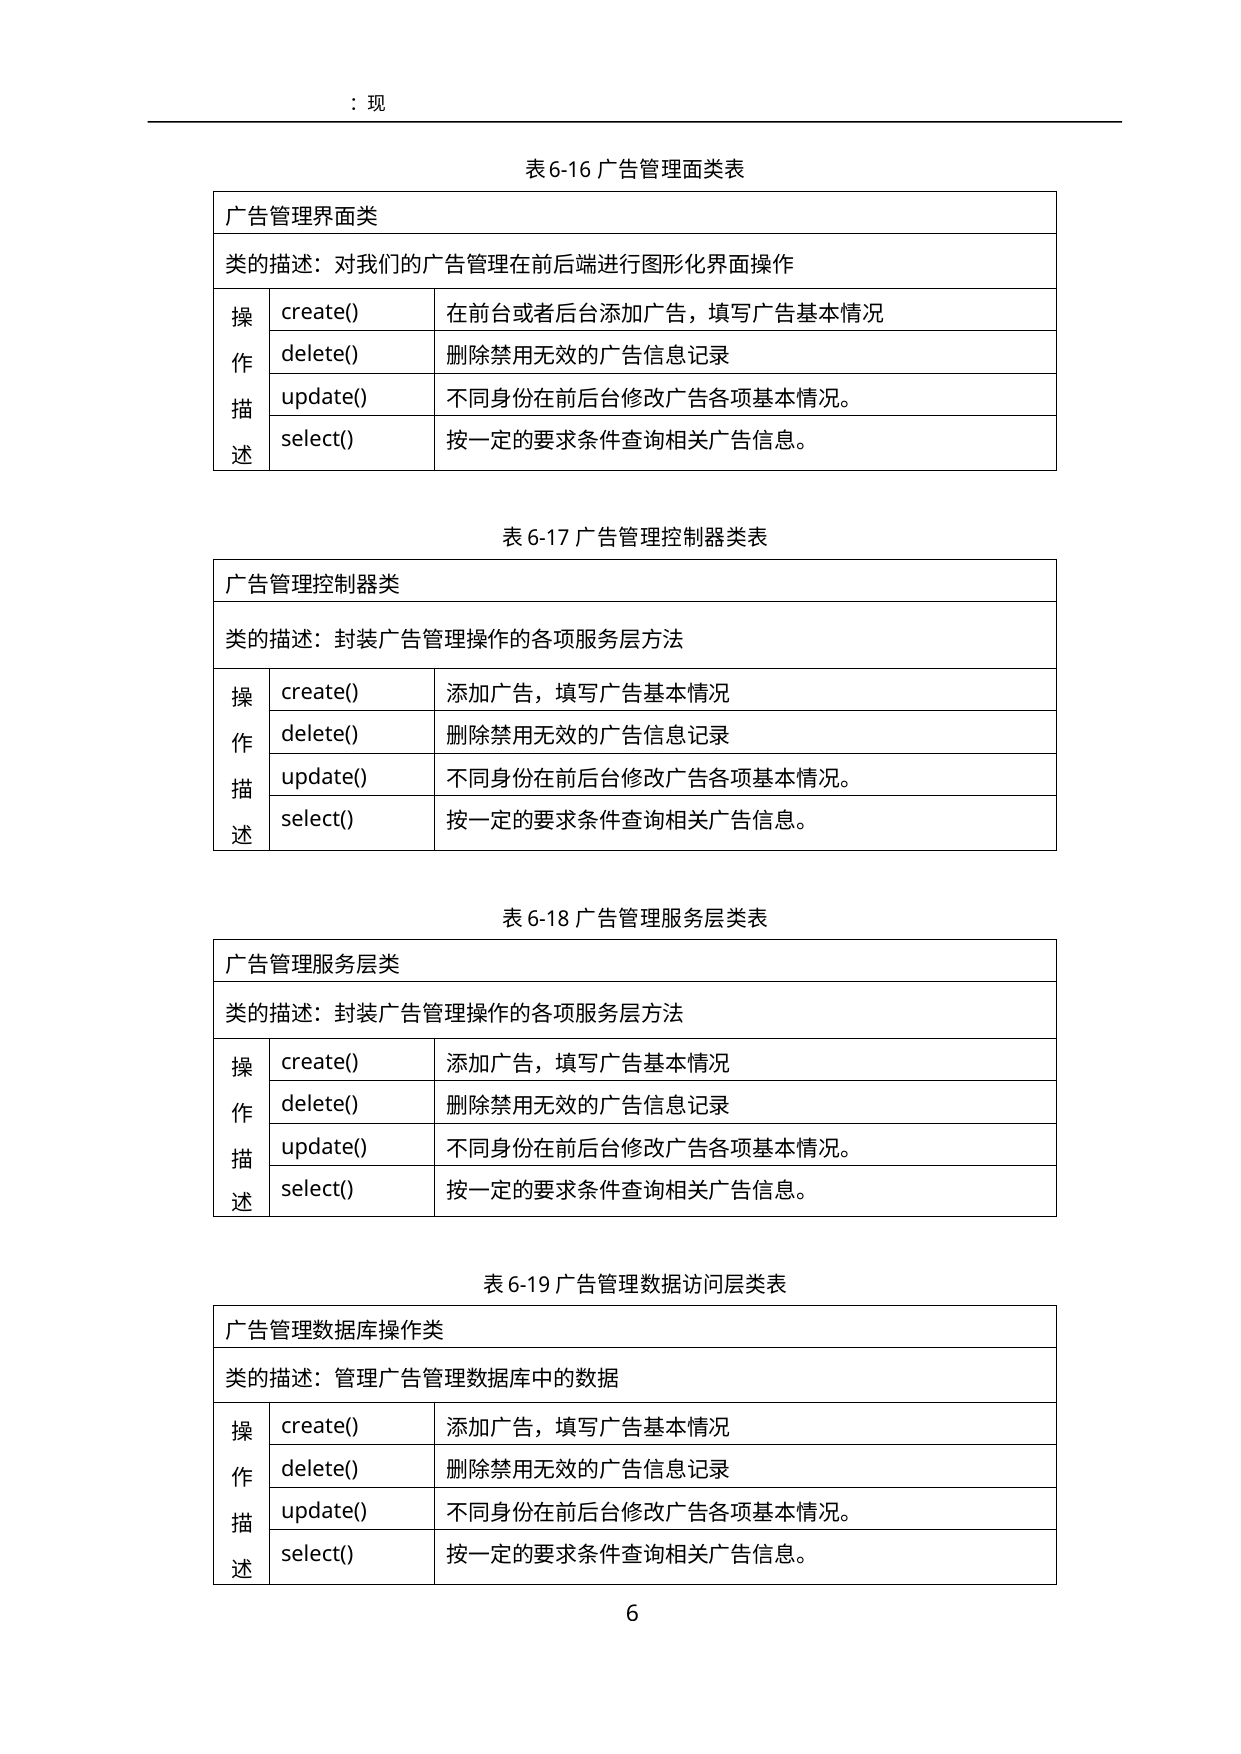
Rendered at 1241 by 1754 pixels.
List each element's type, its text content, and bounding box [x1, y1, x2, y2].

text 表 6-18 广告管理服务层类表 [443, 901, 827, 932]
table_cell update() [270, 1488, 434, 1529]
table_cell create() [270, 1039, 434, 1080]
table_cell 在前台或者后台添加广告，填写广告基本情况 [435, 289, 1056, 330]
table_cell 按一定的要求条件查询相关广告信息。 [435, 1530, 1056, 1583]
table_cell 按一定的要求条件查询相关广告信息。 [435, 796, 1056, 849]
table_cell 不同身份在前后台修改广告各项基本情况。 [435, 374, 1056, 415]
table_cell 类的描述：封装广告管理操作的各项服务层方法 [214, 602, 1056, 668]
table_cell 删除禁用无效的广告信息记录 [435, 331, 1056, 373]
text 表 6-16 广告管理面类表 [135, 152, 1134, 184]
table_cell 删除禁用无效的广告信息记录 [435, 711, 1056, 753]
table_header 广告管理数据库操作类 [214, 1306, 1056, 1347]
table_cell select() [270, 416, 434, 469]
table_cell create() [270, 289, 434, 330]
table_cell 删除禁用无效的广告信息记录 [435, 1445, 1056, 1487]
table_cell 删除禁用无效的广告信息记录 [435, 1081, 1056, 1122]
table_cell delete() [270, 331, 434, 373]
table_cell 添加广告，填写广告基本情况 [435, 669, 1056, 710]
table_cell 操作描 述 [214, 669, 269, 849]
table_cell 操作描 述 [214, 1039, 269, 1216]
table_cell 添加广告，填写广告基本情况 [435, 1403, 1056, 1444]
table_cell 操作描 述 [214, 289, 269, 469]
table_cell 不同身份在前后台修改广告各项基本情况。 [435, 754, 1056, 795]
table_cell 操作描 述 [214, 1403, 269, 1583]
table_cell 不同身份在前后台修改广告各项基本情况。 [435, 1488, 1056, 1529]
table_cell delete() [270, 711, 434, 753]
table_cell delete() [270, 1081, 434, 1122]
table_header 广告管理界面类 [214, 192, 1056, 232]
text 表 6-17 广告管理控制器类表 [443, 520, 827, 552]
table_cell select() [270, 1166, 434, 1216]
table_cell 按一定的要求条件查询相关广告信息。 [435, 1166, 1056, 1216]
table_header 广告管理服务层类 [214, 940, 1056, 981]
table_cell 按一定的要求条件查询相关广告信息。 [435, 416, 1056, 469]
table_cell 类的描述：对我们的广告管理在前后端进行图形化界面操作 [214, 234, 1056, 287]
table_cell delete() [270, 1445, 434, 1487]
table_cell 类的描述：管理广告管理数据库中的数据 [214, 1348, 1056, 1402]
table_cell update() [270, 1124, 434, 1165]
table_cell 类的描述：封装广告管理操作的各项服务层方法 [214, 982, 1056, 1037]
table_cell select() [270, 796, 434, 849]
table_cell 添加广告，填写广告基本情况 [435, 1039, 1056, 1080]
table_cell select() [270, 1530, 434, 1583]
table_cell create() [270, 1403, 434, 1444]
table_cell create() [270, 669, 434, 710]
table_cell update() [270, 754, 434, 795]
table_header 广告管理控制器类 [214, 560, 1056, 601]
table_cell 不同身份在前后台修改广告各项基本情况。 [435, 1124, 1056, 1165]
text 表 6-19 广告管理数据访问层类表 [135, 1267, 1134, 1298]
table_cell update() [270, 374, 434, 415]
